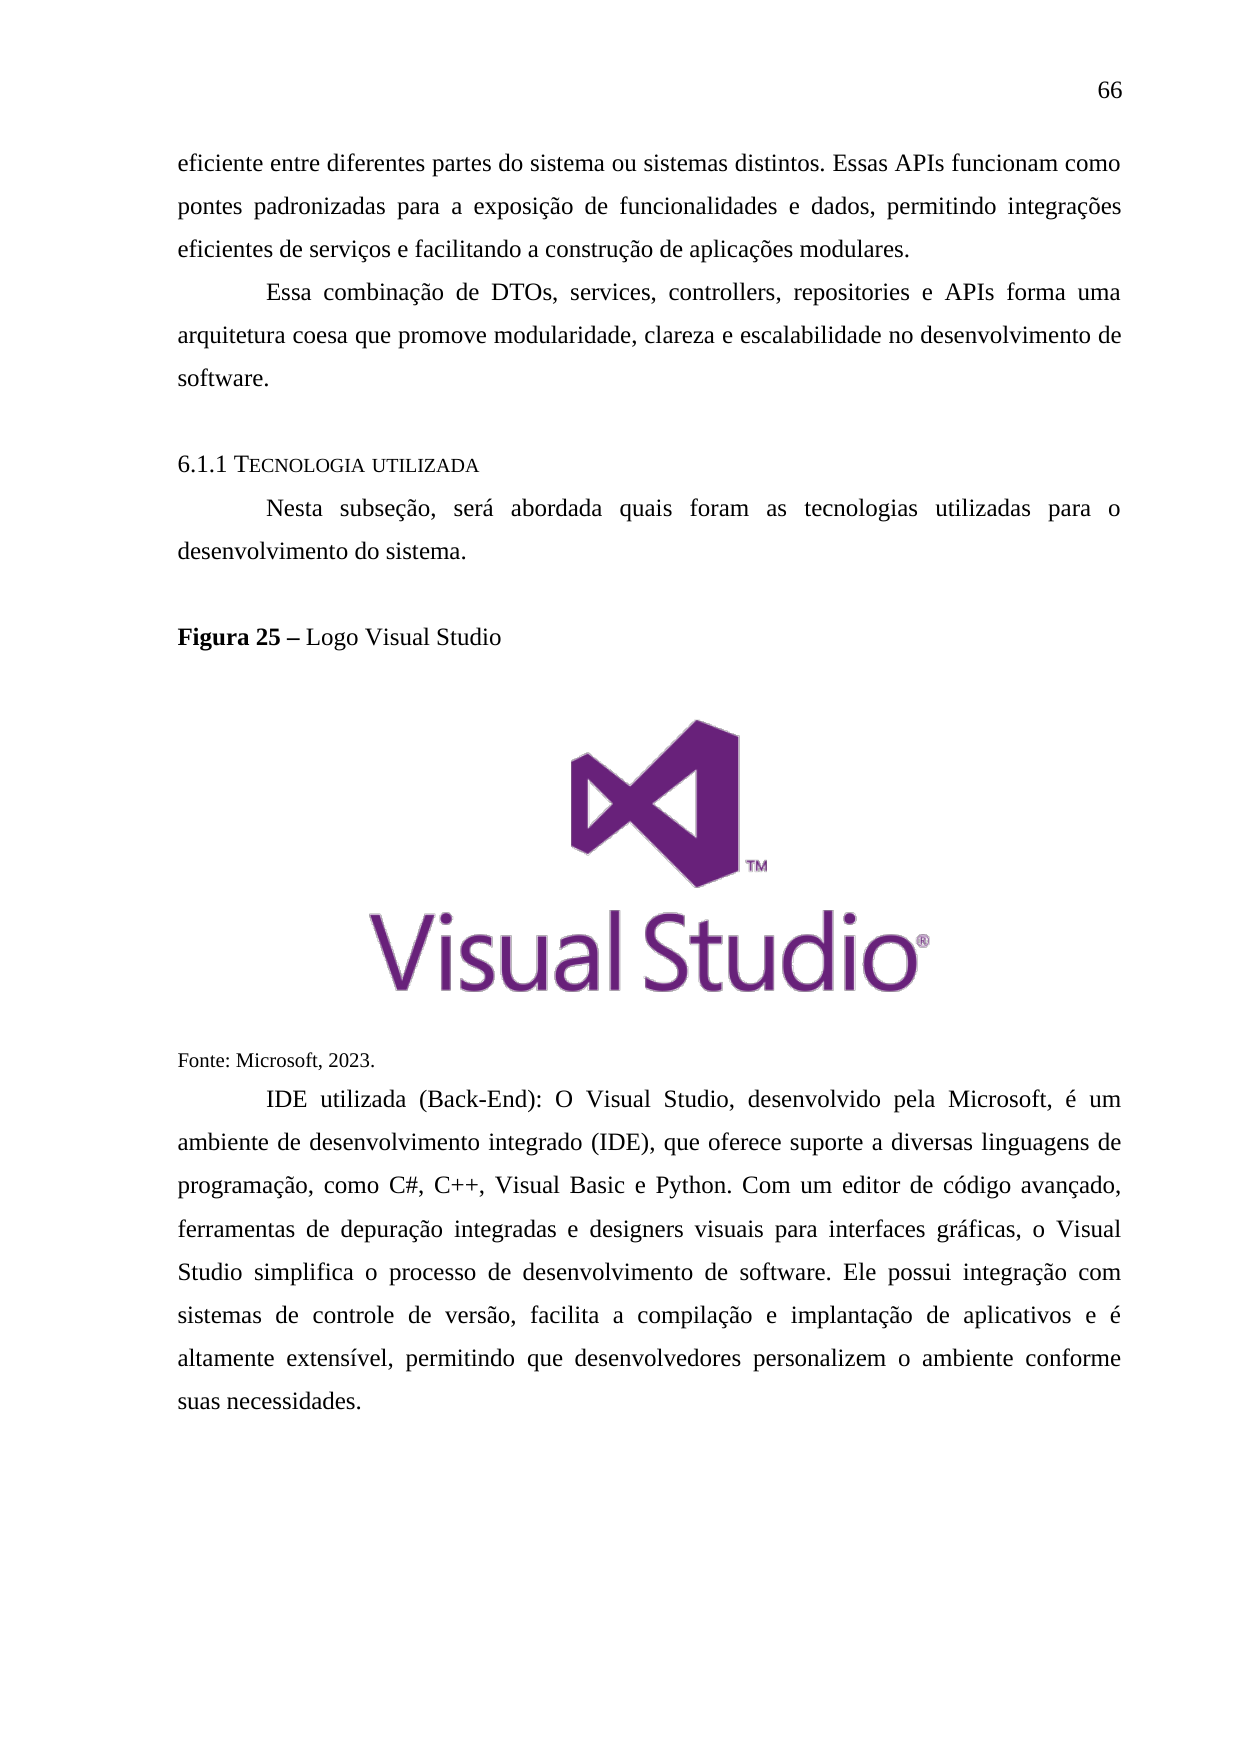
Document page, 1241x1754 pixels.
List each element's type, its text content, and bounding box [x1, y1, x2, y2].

text Essa combinação de DTOs, services, controllers, repositories e APIs forma uma arquitetura coesa que promove modularidade, clareza e escalabilidade no desenvolvimento de software. [177, 277, 1122, 392]
text IDE utilizada (Back-End): O Visual Studio, desenvolvido pela Microsoft, é um ambiente de desenvolvimento integrado (IDE), que oferece suporte a diversas linguagens de programação, como C#, C++, Visual Basic e Python. Com um editor de código avançado, ferramentas de depuração integradas e designers visuais para interfaces gráficas, o Visual Studio simplifica o processo de desenvolvimento de software. Ele possui integração com sistemas de controle de versão, facilita a compilação e implantação de aplicativos e é altamente extensível, permitindo que desenvolvedores personalizem o ambiente conforme suas necessidades. [177, 1084, 1122, 1415]
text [177, 148, 1122, 263]
subtitle 6.1.1 Tecnologia utilizada [177, 449, 1122, 478]
text Nesta subseção, será abordada quais foram as tecnologias utilizadas para o desenvolvimento do sistema. [177, 493, 1122, 564]
picture [292, 677, 1008, 1036]
text Fonte: Microsoft, 2023. [177, 1048, 1122, 1072]
